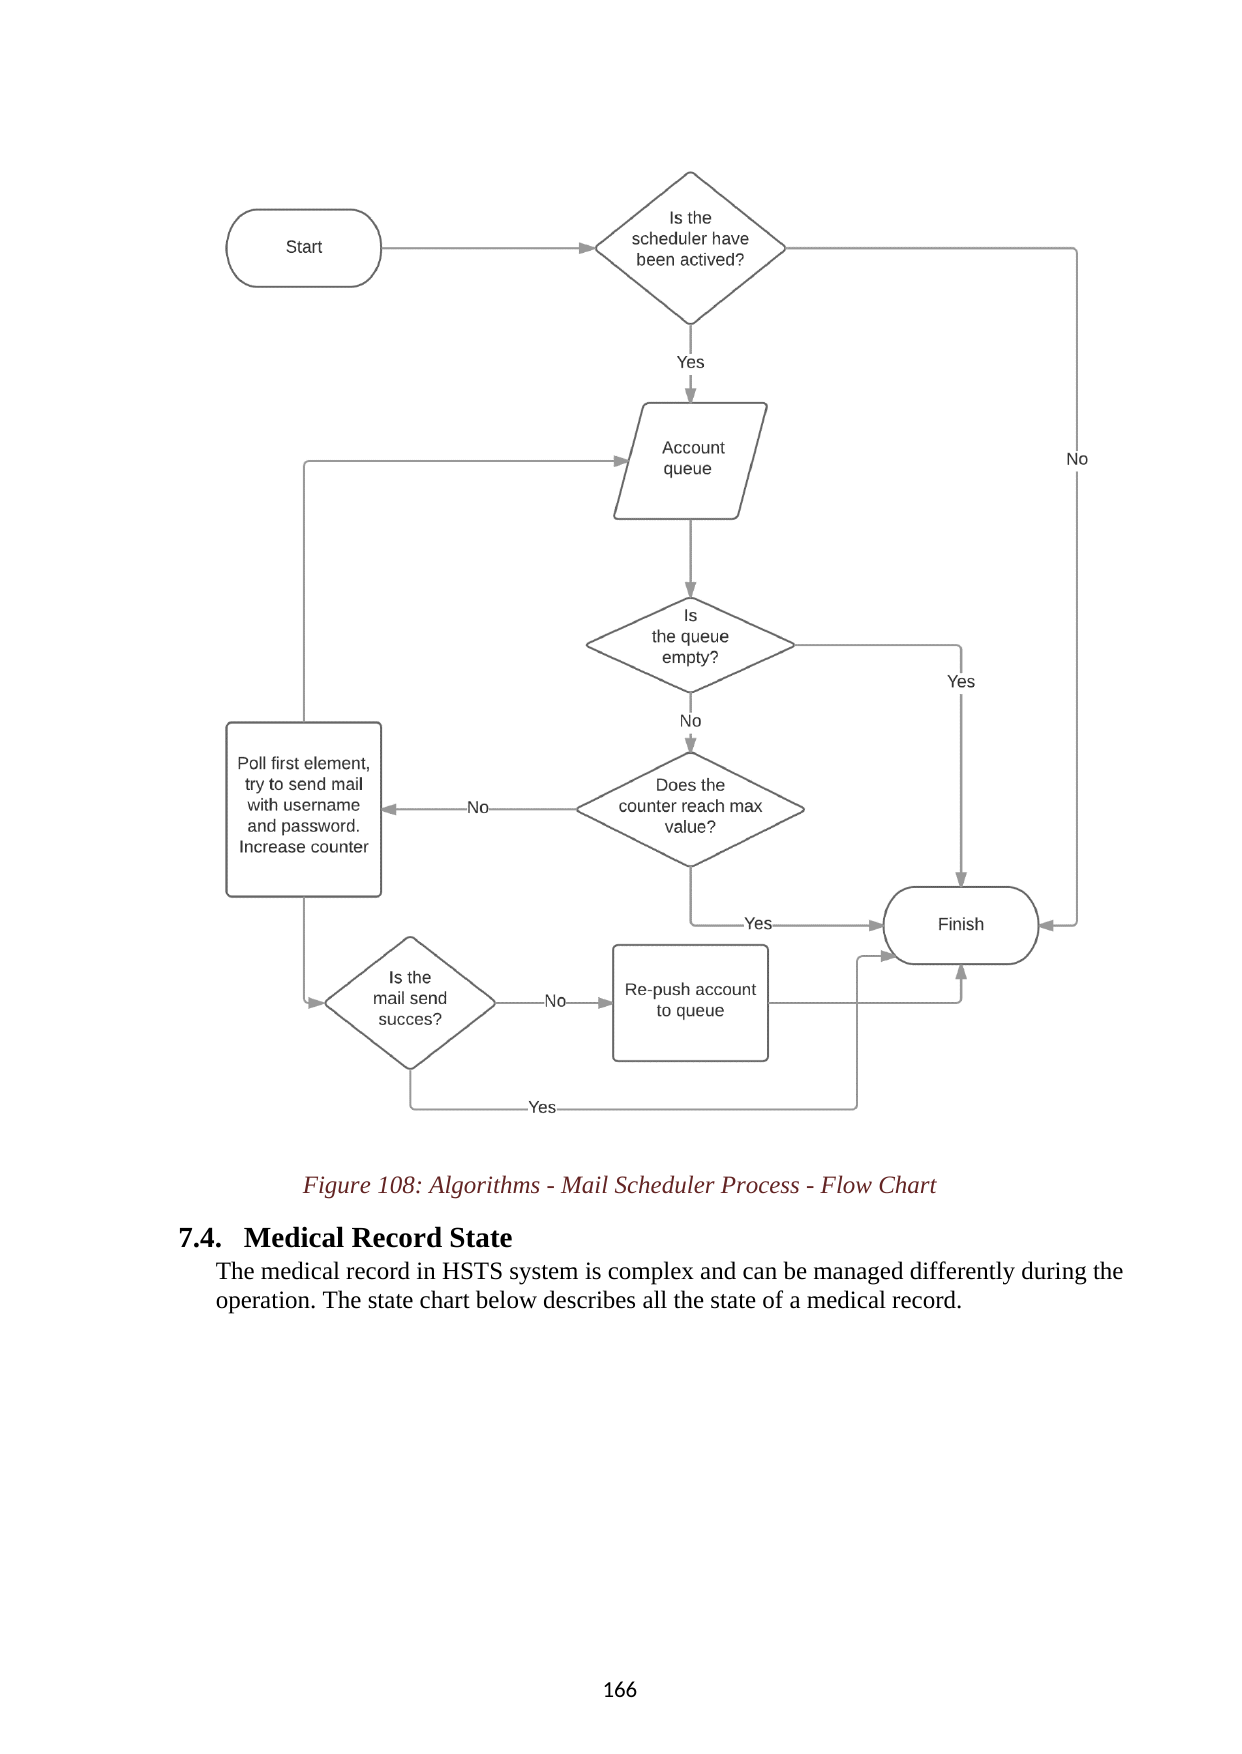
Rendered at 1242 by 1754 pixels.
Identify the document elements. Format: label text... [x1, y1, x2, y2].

text Figure 108: Algorithms - Mail Scheduler Process - Flow Chart [94, 1171, 1146, 1199]
subtitle Medical Record State [169, 1220, 1146, 1254]
picture [150, 162, 1202, 1171]
text The medical record in HSTS system is complex and can be managed differently during the operation. The state chart below describes all the state of a medical record. [216, 1256, 1146, 1314]
